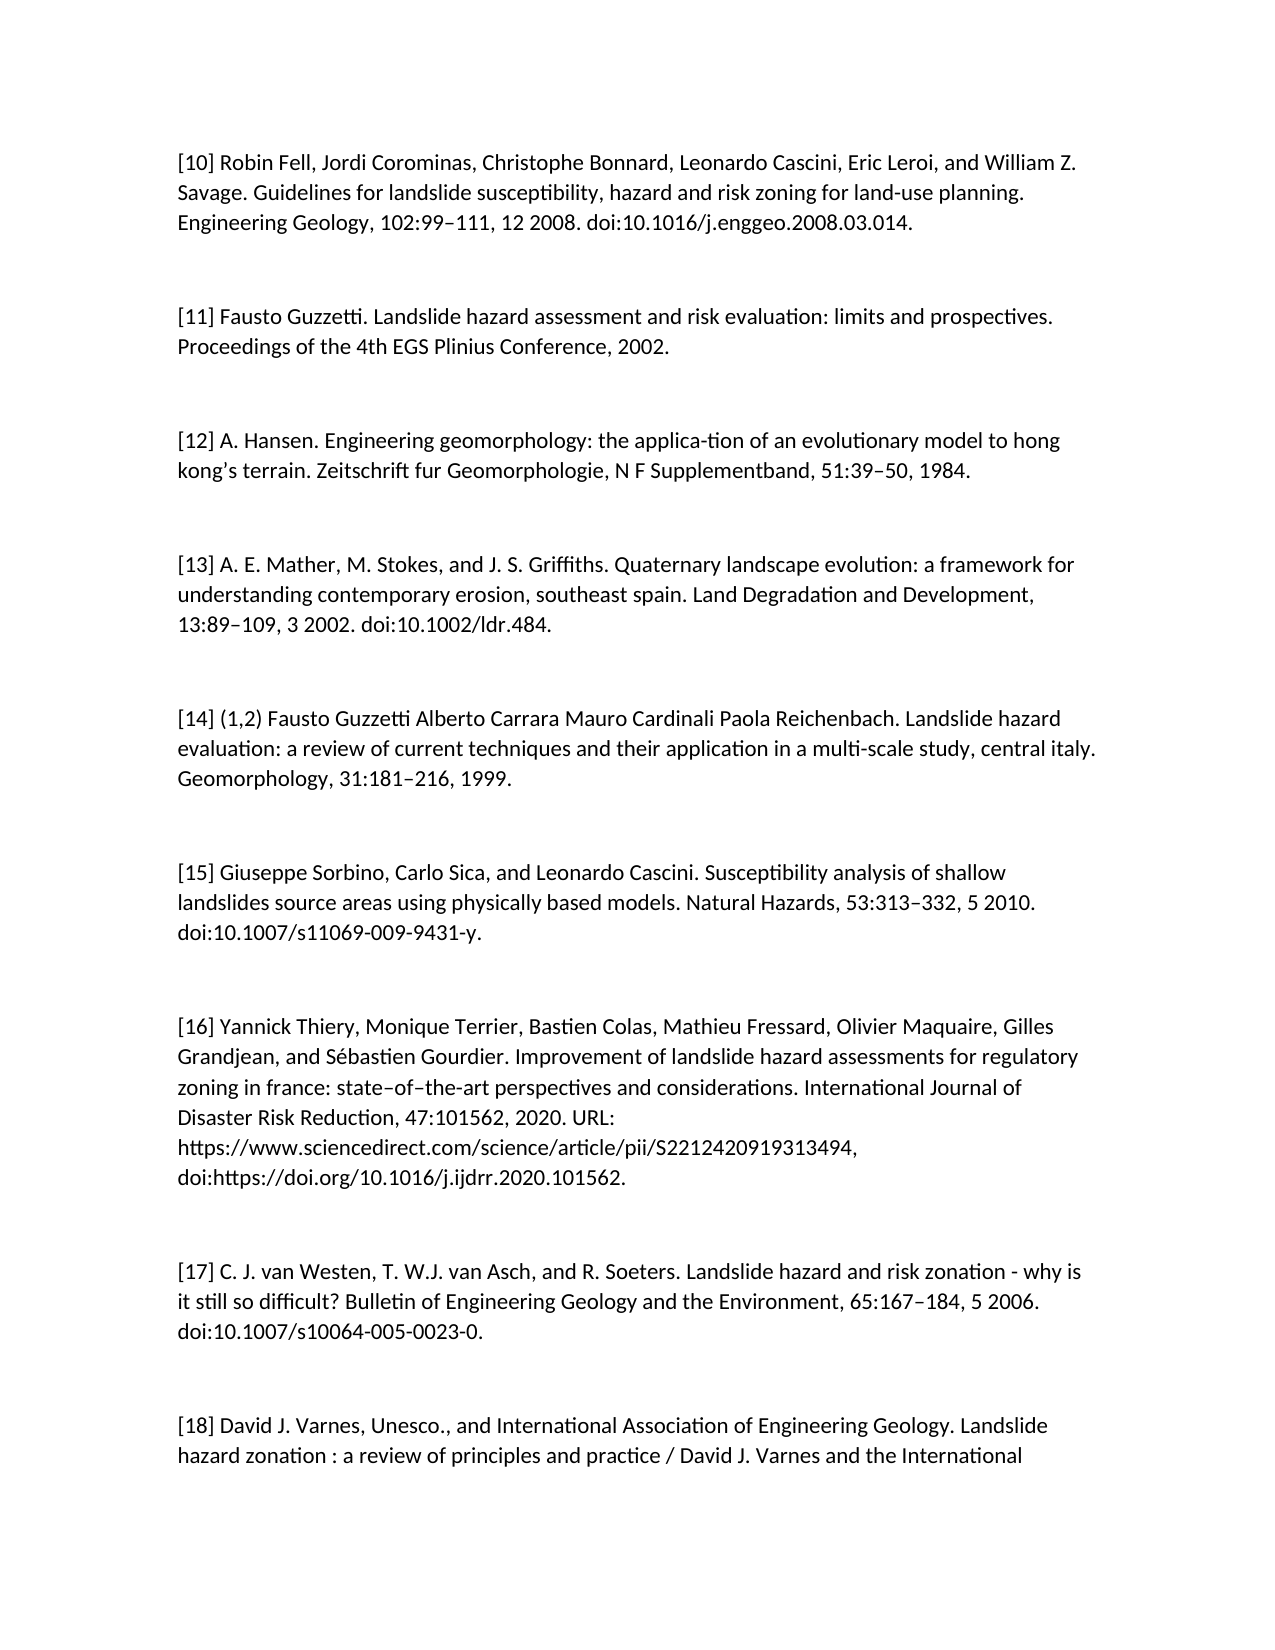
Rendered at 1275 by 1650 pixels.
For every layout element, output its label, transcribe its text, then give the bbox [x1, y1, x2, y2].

text [14] (1,2) Fausto Guzzetti Alberto Carrara Mauro Cardinali Paola Reichenbach. Landslide hazard evaluation: a review of current techniques and their application in a multi-scale study, central italy. Geomorphology, 31:181–216, 1999. [177, 704, 1098, 792]
text [13] A. E. Mather, M. Stokes, and J. S. Griffiths. Quaternary landscape evolution: a framework for understanding contemporary erosion, southeast spain. Land Degradation and Development, 13:89–109, 3 2002. doi:10.1002/ldr.484. [177, 550, 1098, 638]
text [16] Yannick Thiery, Monique Terrier, Bastien Colas, Mathieu Fressard, Olivier Maquaire, Gilles Grandjean, and Sébastien Gourdier. Improvement of landslide hazard assessments for regulatory zoning in france: state–of–the-art perspectives and considerations. International Journal of Disaster Risk Reduction, 47:101562, 2020. URL: https://www.sciencedirect.com/science/article/pii/S2212420919313494, doi:https://doi.org/10.1016/j.ijdrr.2020.101562. [177, 1012, 1098, 1191]
text [15] Giuseppe Sorbino, Carlo Sica, and Leonardo Cascini. Susceptibility analysis of shallow landslides source areas using physically based models. Natural Hazards, 53:313–332, 5 2010. doi:10.1007/s11069-009-9431-y. [177, 858, 1098, 946]
text [12] A. Hansen. Engineering geomorphology: the applica-tion of an evolutionary model to hong kong’s terrain. Zeitschrift fur Geomorphologie, N F Supplementband, 51:39–50, 1984. [177, 426, 1098, 484]
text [177, 1411, 1098, 1469]
text [11] Fausto Guzzetti. Landslide hazard assessment and risk evaluation: limits and prospectives. Proceedings of the 4th EGS Plinius Conference, 2002. [177, 302, 1098, 360]
text [17] C. J. van Westen, T. W.J. van Asch, and R. Soeters. Landslide hazard and risk zonation - why is it still so difficult? Bulletin of Engineering Geology and the Environment, 65:167–184, 5 2006. doi:10.1007/s10064-005-0023-0. [177, 1257, 1098, 1345]
text [10] Robin Fell, Jordi Corominas, Christophe Bonnard, Leonardo Cascini, Eric Leroi, and William Z. Savage. Guidelines for landslide susceptibility, hazard and risk zoning for land-use planning. Engineering Geology, 102:99–111, 12 2008. doi:10.1016/j.enggeo.2008.03.014. [177, 148, 1098, 236]
